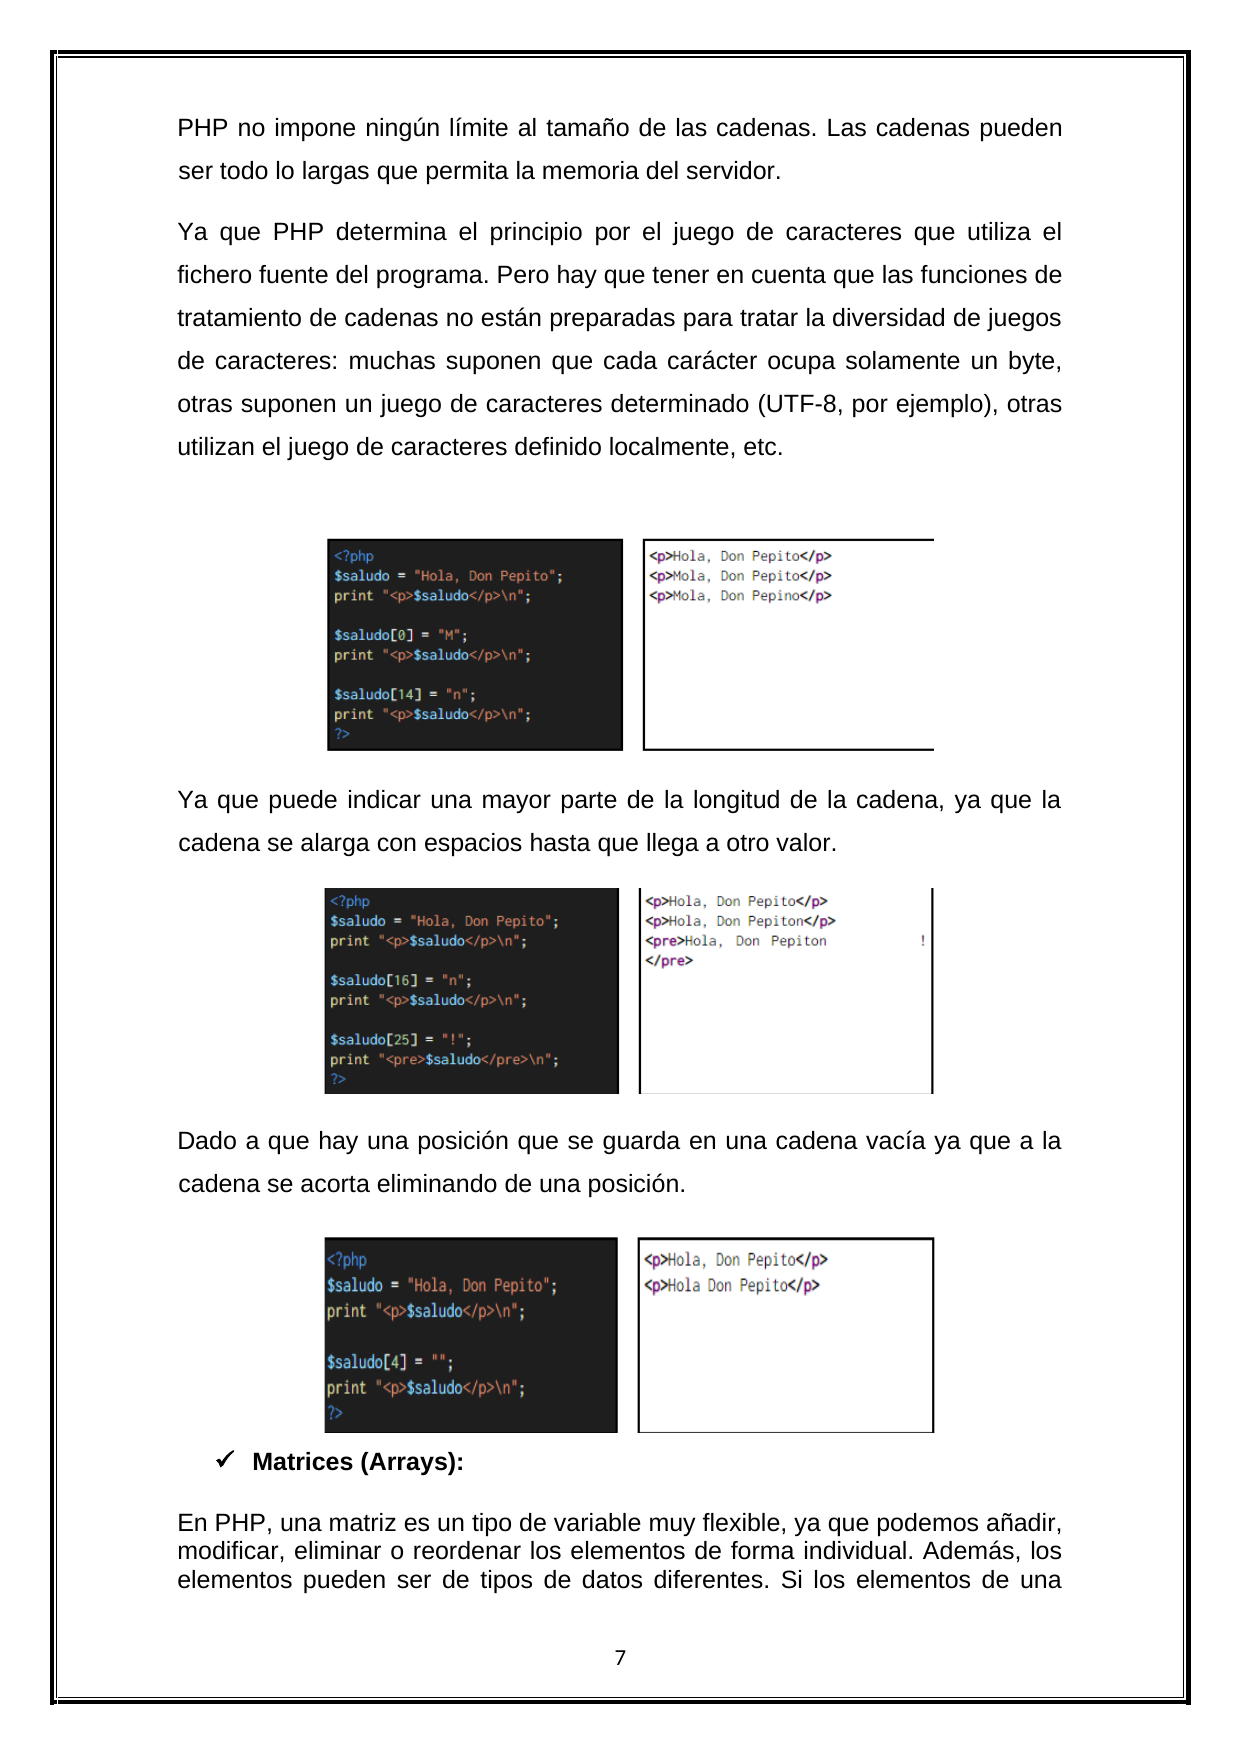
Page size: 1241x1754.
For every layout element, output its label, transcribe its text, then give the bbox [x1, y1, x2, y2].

text PHP no impone ningún límite al tamaño de las cadenas. Las cadenas pueden ser todo lo largas que permita la memoria del servidor. [177, 113, 1064, 184]
picture [324, 1230, 936, 1433]
picture [324, 536, 934, 753]
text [177, 1507, 1064, 1594]
picture [324, 888, 934, 1094]
list Matrices (Arrays): [214, 1446, 1064, 1475]
text Dado a que hay una posición que se guarda en una cadena vacía ya que a la cadena se acorta eliminando de una posición. [177, 1126, 1064, 1198]
text Ya que PHP determina el principio por el juego de caracteres que utiliza el fichero fuente del programa. Pero hay que tener en cuenta que las funciones de tratamiento de cadenas no están preparadas para tratar la diversidad de juegos de caracteres: muchas suponen que cada carácter ocupa solamente un byte, otras suponen un juego de caracteres determinado (UTF-8, por ejemplo), otras utilizan el juego de caracteres definido localmente, etc. [177, 217, 1064, 461]
text Ya que puede indicar una mayor parte de la longitud de la cadena, ya que la cadena se alarga con espacios hasta que llega a otro valor. [177, 784, 1064, 856]
